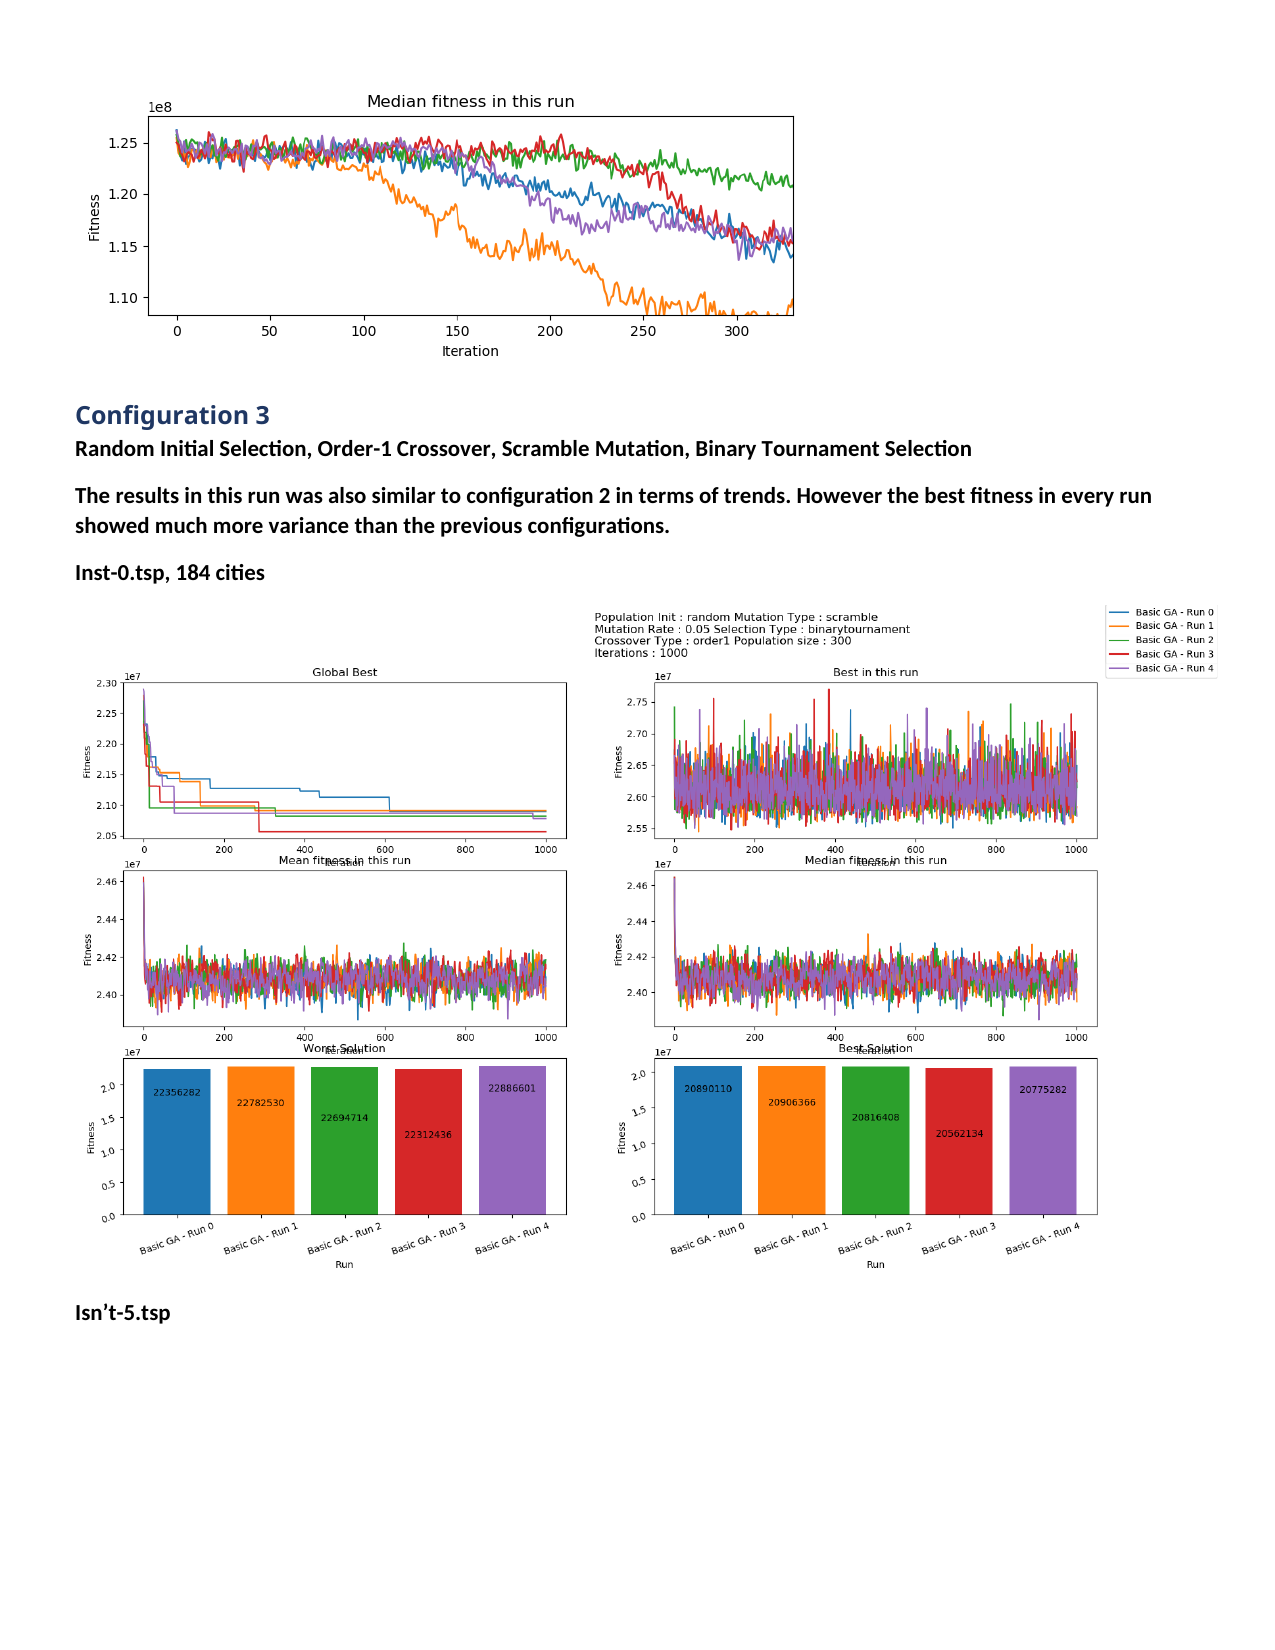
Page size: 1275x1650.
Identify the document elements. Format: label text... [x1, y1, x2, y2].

text Inst-0.tsp, 184 cities [75, 558, 1200, 586]
text Random Initial Selection, Order-1 Crossover, Scramble Mutation, Binary Tournament Selection [75, 434, 1200, 462]
subtitle Configuration 3 [75, 397, 1200, 432]
picture [75, 75, 839, 379]
text The results in this run was also similar to configuration 2 in terms of trends. However the best fitness in every run showed much more variance than the previous configurations. [75, 481, 1200, 539]
text Isn’t-5.tsp [75, 1298, 1200, 1326]
picture [75, 605, 1218, 1279]
